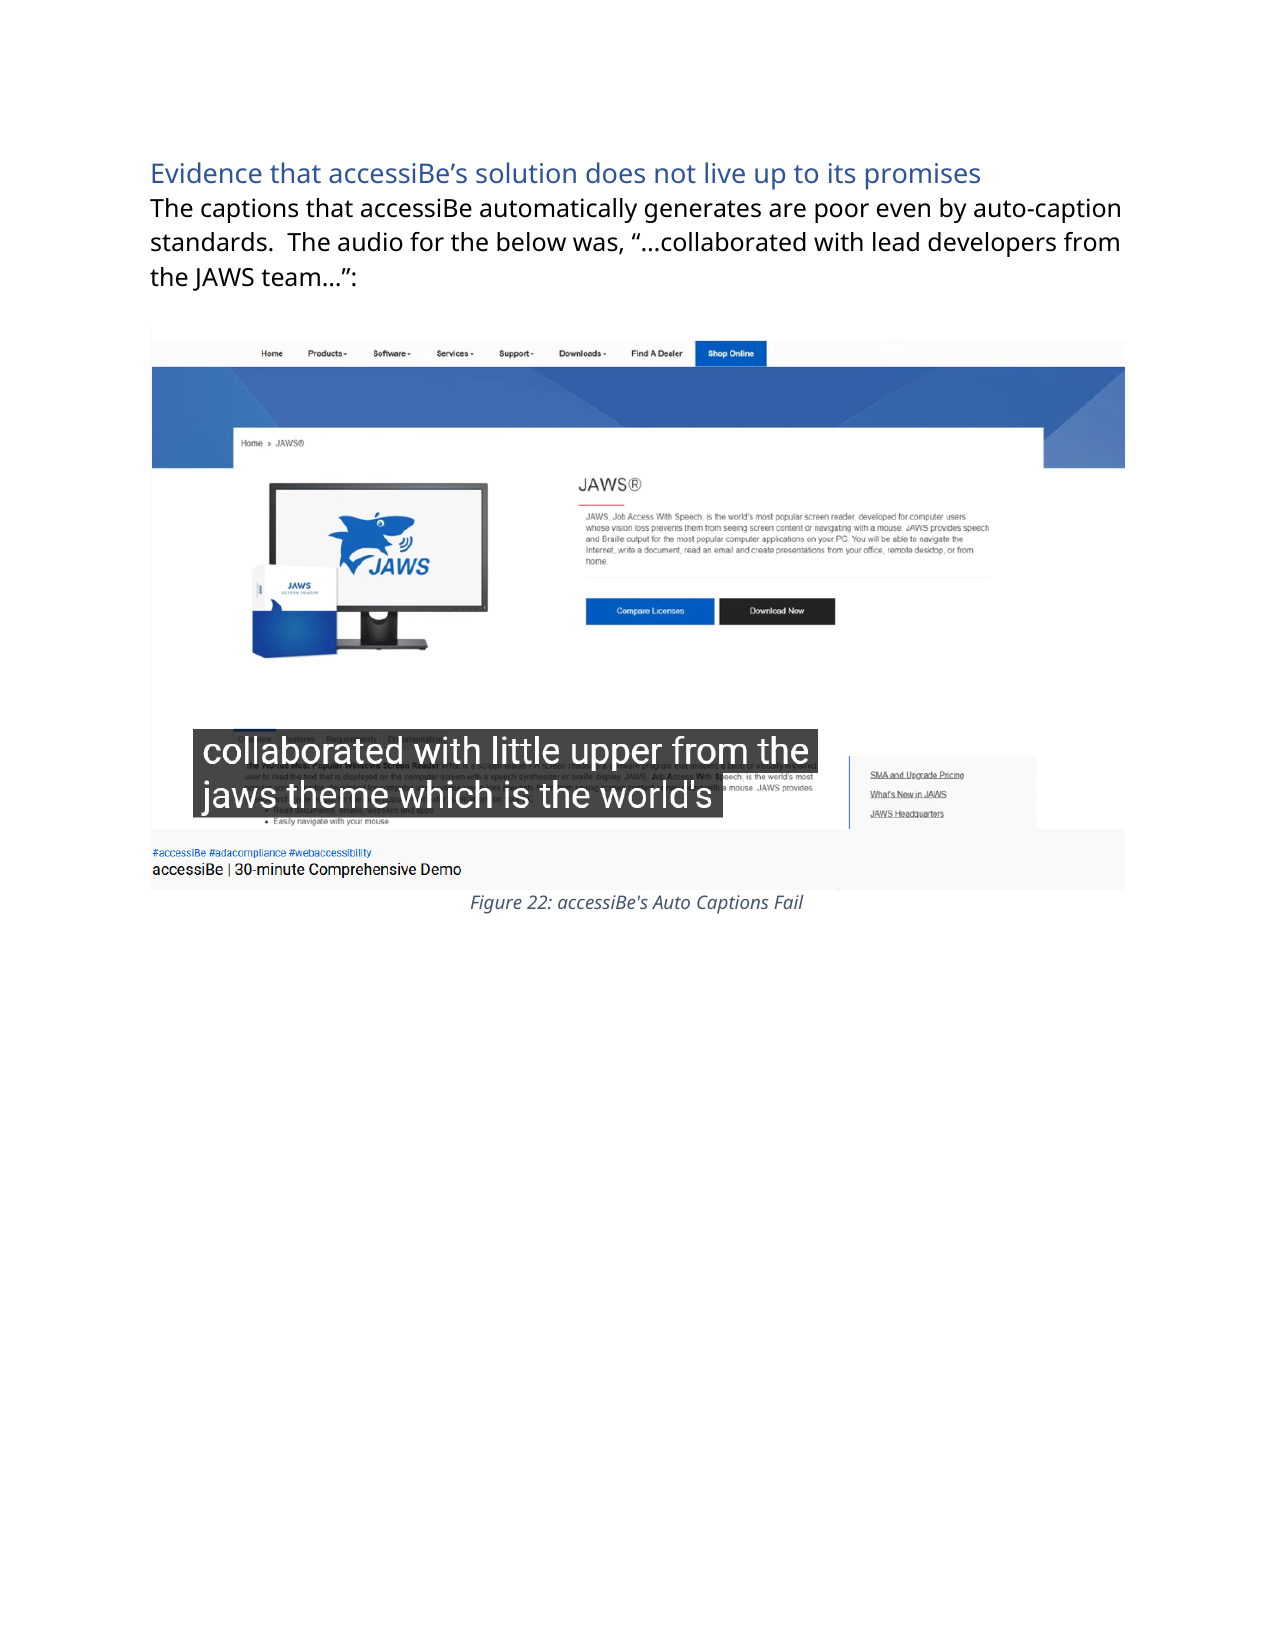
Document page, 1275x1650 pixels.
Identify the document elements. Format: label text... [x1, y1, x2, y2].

subtitle Evidence that accessiBe’s solution does not live up to its promises [150, 154, 1125, 191]
picture [150, 327, 1125, 890]
text The captions that accessiBe automatically generates are poor even by auto-caption standards. The audio for the below was, “…collaborated with lead developers from the JAWS team…”: [150, 191, 1125, 293]
